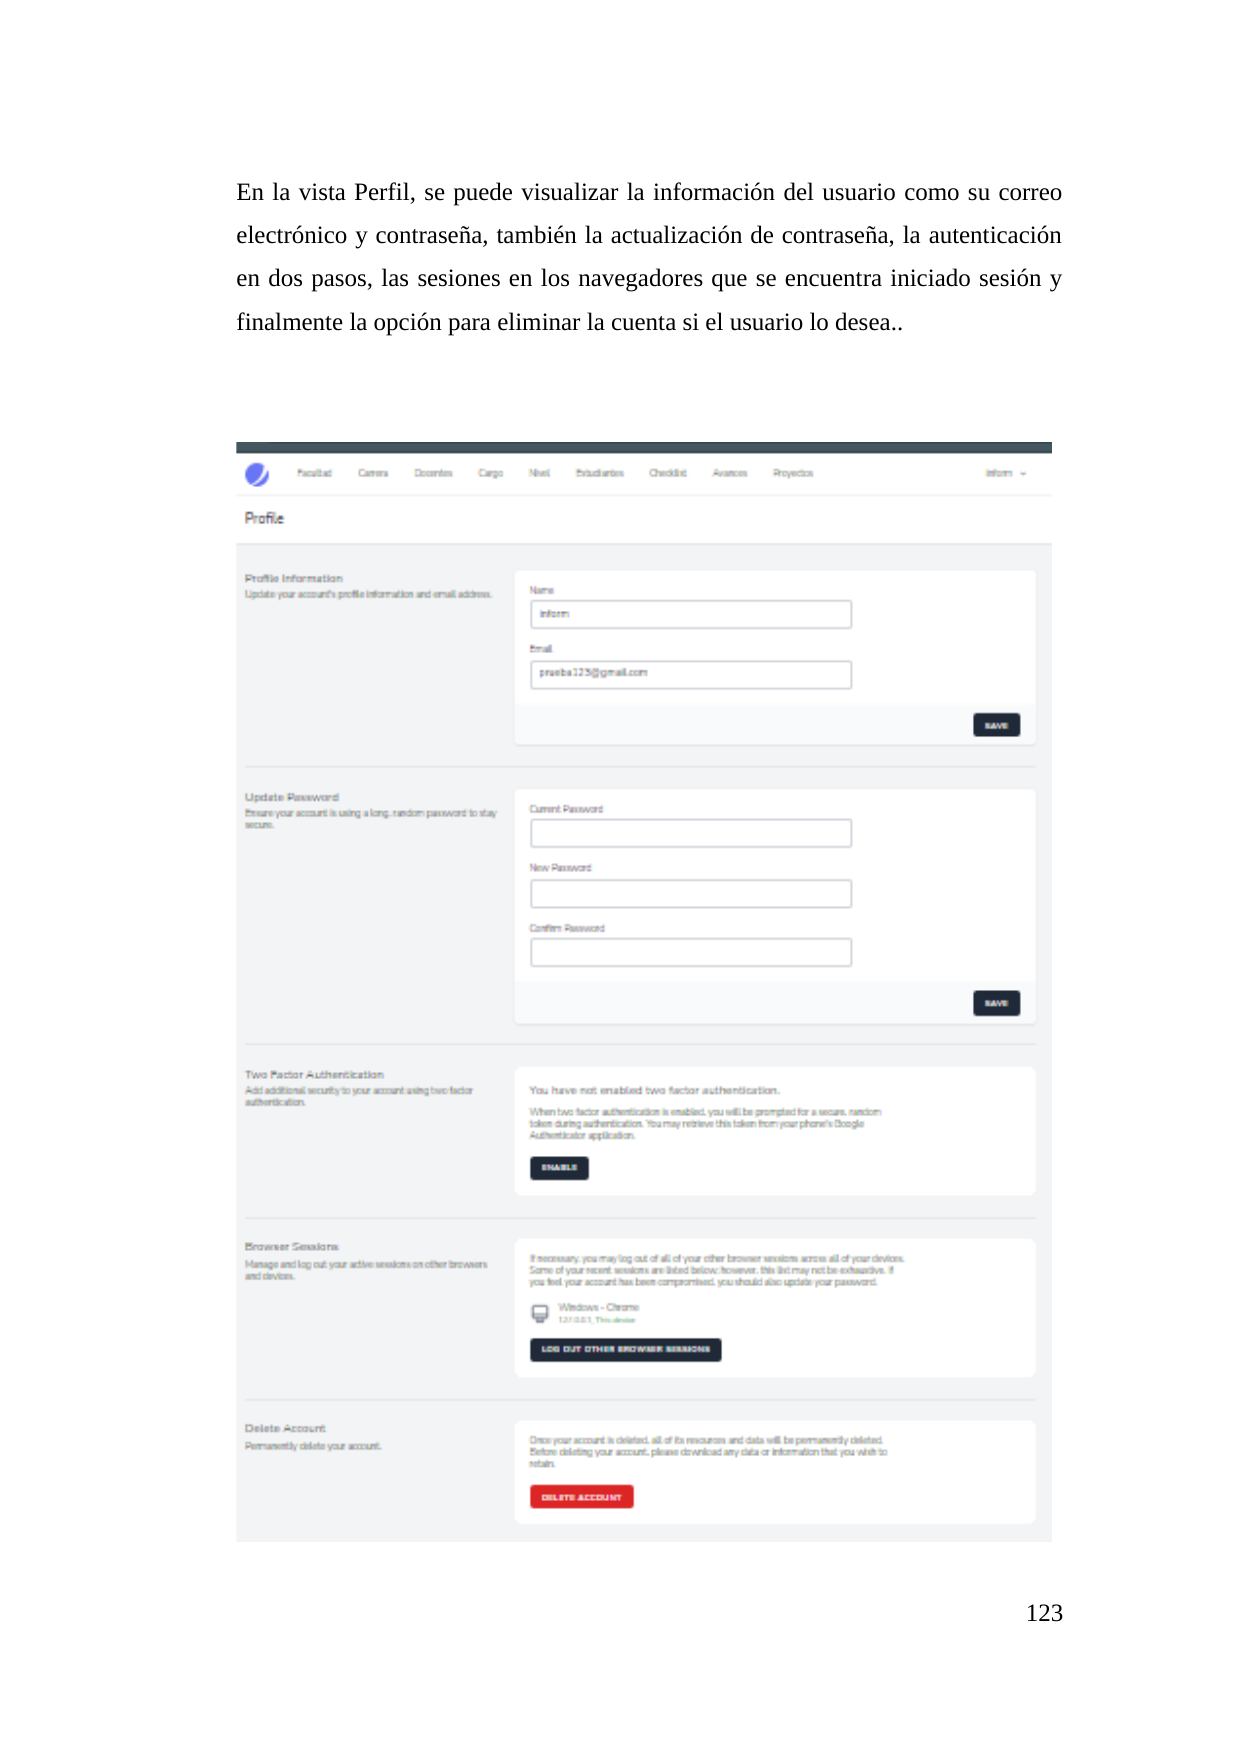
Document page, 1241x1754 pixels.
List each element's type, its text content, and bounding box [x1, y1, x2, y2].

text En la vista Perfil, se puede visualizar la información del usuario como su correo electrónico y contraseña, también la actualización de contraseña, la autenticación en dos pasos, las sesiones en los navegadores que se encuentra iniciado sesión y finalmente la opción para eliminar la cuenta si el usuario lo desea.. [236, 177, 1063, 335]
picture [236, 442, 1052, 1542]
